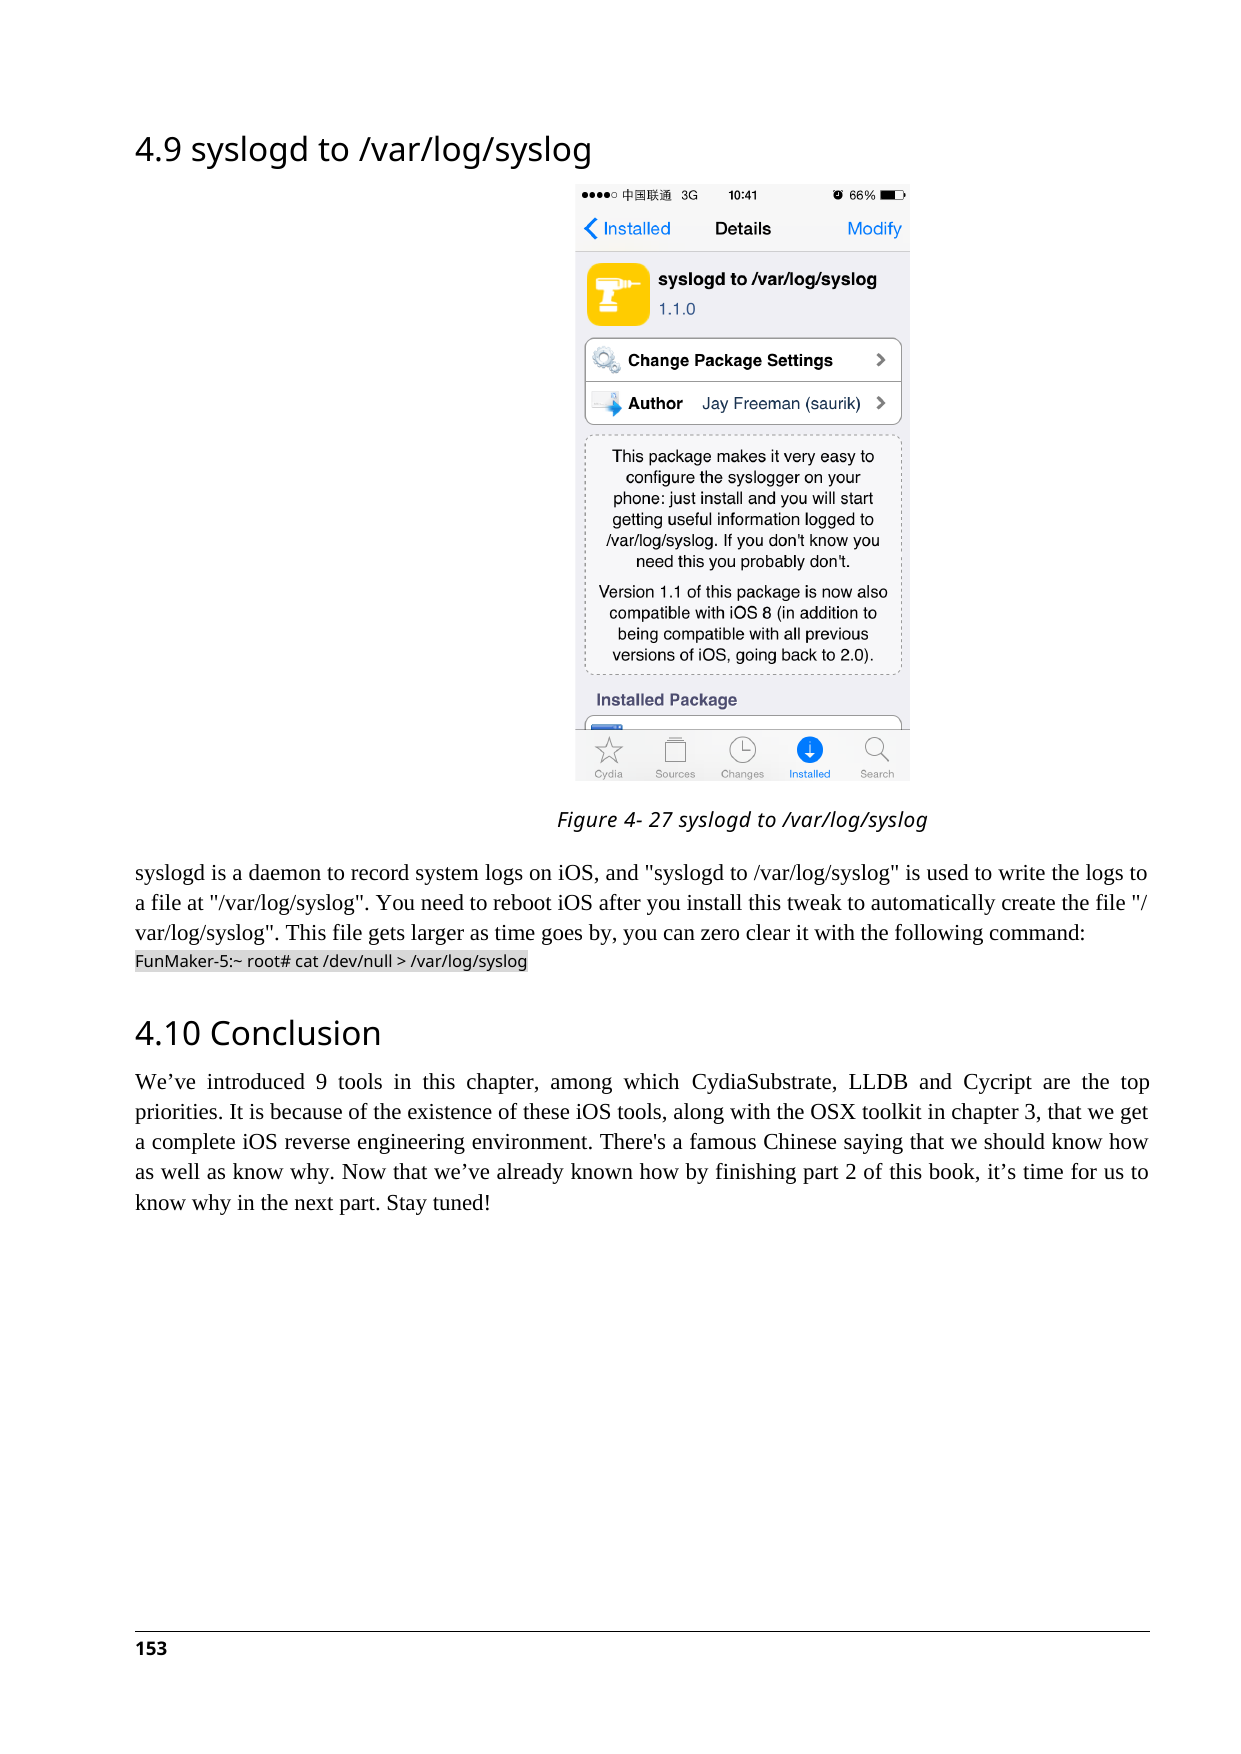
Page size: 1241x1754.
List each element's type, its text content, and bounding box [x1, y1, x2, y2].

text Figure 4- 27 syslogd to /var/log/syslog [335, 806, 1150, 834]
text We’ve introduced 9 tools in this chapter, among which CydiaSubstrate, LLDB and Cycript are the top priorities. It is because of the existence of these iOS tools, along with the OSX toolkit in chapter 3, that we get a complete iOS reverse engineering environment. There's a famous Chinese saying that we should know how as well as know why. Now that we’ve already known how by finishing part 2 of this book, it’s time for us to know why in the next part. Stay tuned! [135, 1068, 1150, 1215]
subtitle 4.9 syslogd to /var/log/syslog [135, 126, 1150, 172]
text syslogd is a daemon to record system logs on iOS, and "syslogd to /var/log/syslog" is used to write the logs to a file at "/var/log/syslog". You need to reboot iOS after you install this tweak to automatically create the file "/var/log/syslog". This file gets larger as time goes by, you can zero clear it with the following command: [135, 859, 1150, 946]
picture [575, 184, 910, 781]
text FunMaker-5:~ root# cat /dev/null > /var/log/syslog [135, 949, 1150, 972]
subtitle 4.10 Conclusion [135, 1010, 1150, 1055]
